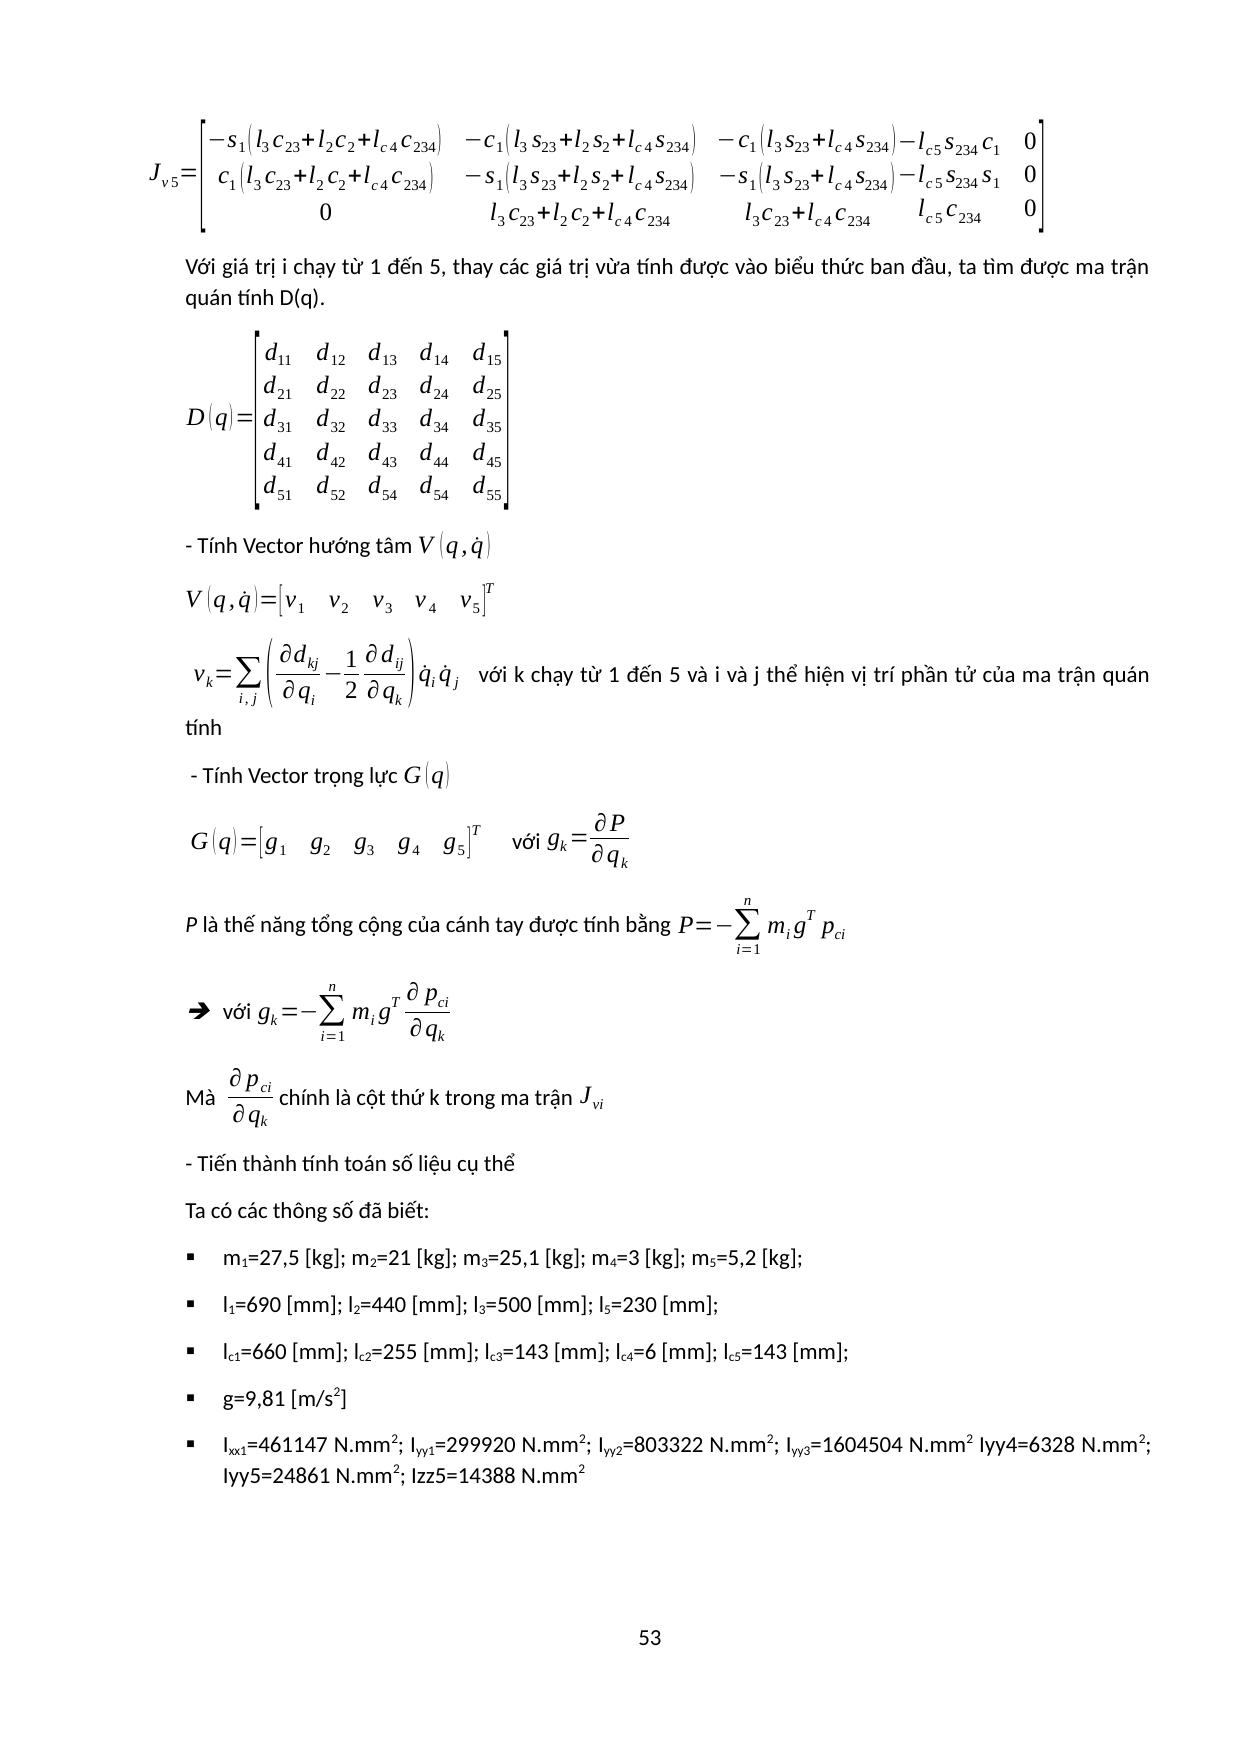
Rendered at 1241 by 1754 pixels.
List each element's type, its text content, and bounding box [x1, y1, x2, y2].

text Với giá trị i chạy từ 1 đến 5, thay các giá trị vừa tính được vào biểu thức ban đầu, ta tìm được ma trận quán tính D(q). [185, 252, 1152, 311]
text P là thế năng tổng cộng của cánh tay được tính bằng [185, 891, 1152, 958]
text - Tính Vector trọng lực [185, 760, 1152, 791]
list m1=27,5 [kg]; m2=21 [kg]; m3=25,1 [kg]; m4=3 [kg]; m5=5,2 [kg]; [185, 1243, 1152, 1271]
text Mà chính là cột thứ k trong ma trận [185, 1064, 1152, 1131]
text với k chạy từ 1 đến 5 và i và j thể hiện vị trí phần tử của ma trận quán tính [185, 638, 1152, 741]
text với [185, 809, 1152, 872]
list lc1=660 [mm]; lc2=255 [mm]; lc3=143 [mm]; lc4=6 [mm]; lc5=143 [mm]; [185, 1337, 1152, 1365]
text Ta có các thông số đã biết: [185, 1196, 1152, 1224]
list g=9,81 [m/s2] [185, 1384, 1152, 1412]
list Ixx1=461147 N.mm2; Iyy1=299920 N.mm2; Iyy2=803322 N.mm2; Iyy3=1604504 N.mm2 Iyy4=6328 N.mm2; Iyy5=24861 N.mm2; Izz5=14388 N.mm2 [185, 1431, 1152, 1489]
list với [185, 977, 1152, 1045]
text - Tiến thành tính toán số liệu cụ thể [185, 1149, 1152, 1177]
text - Tính Vector hướng tâm [185, 530, 1152, 561]
list l1=690 [mm]; l2=440 [mm]; l3=500 [mm]; l5=230 [mm]; [185, 1290, 1152, 1318]
